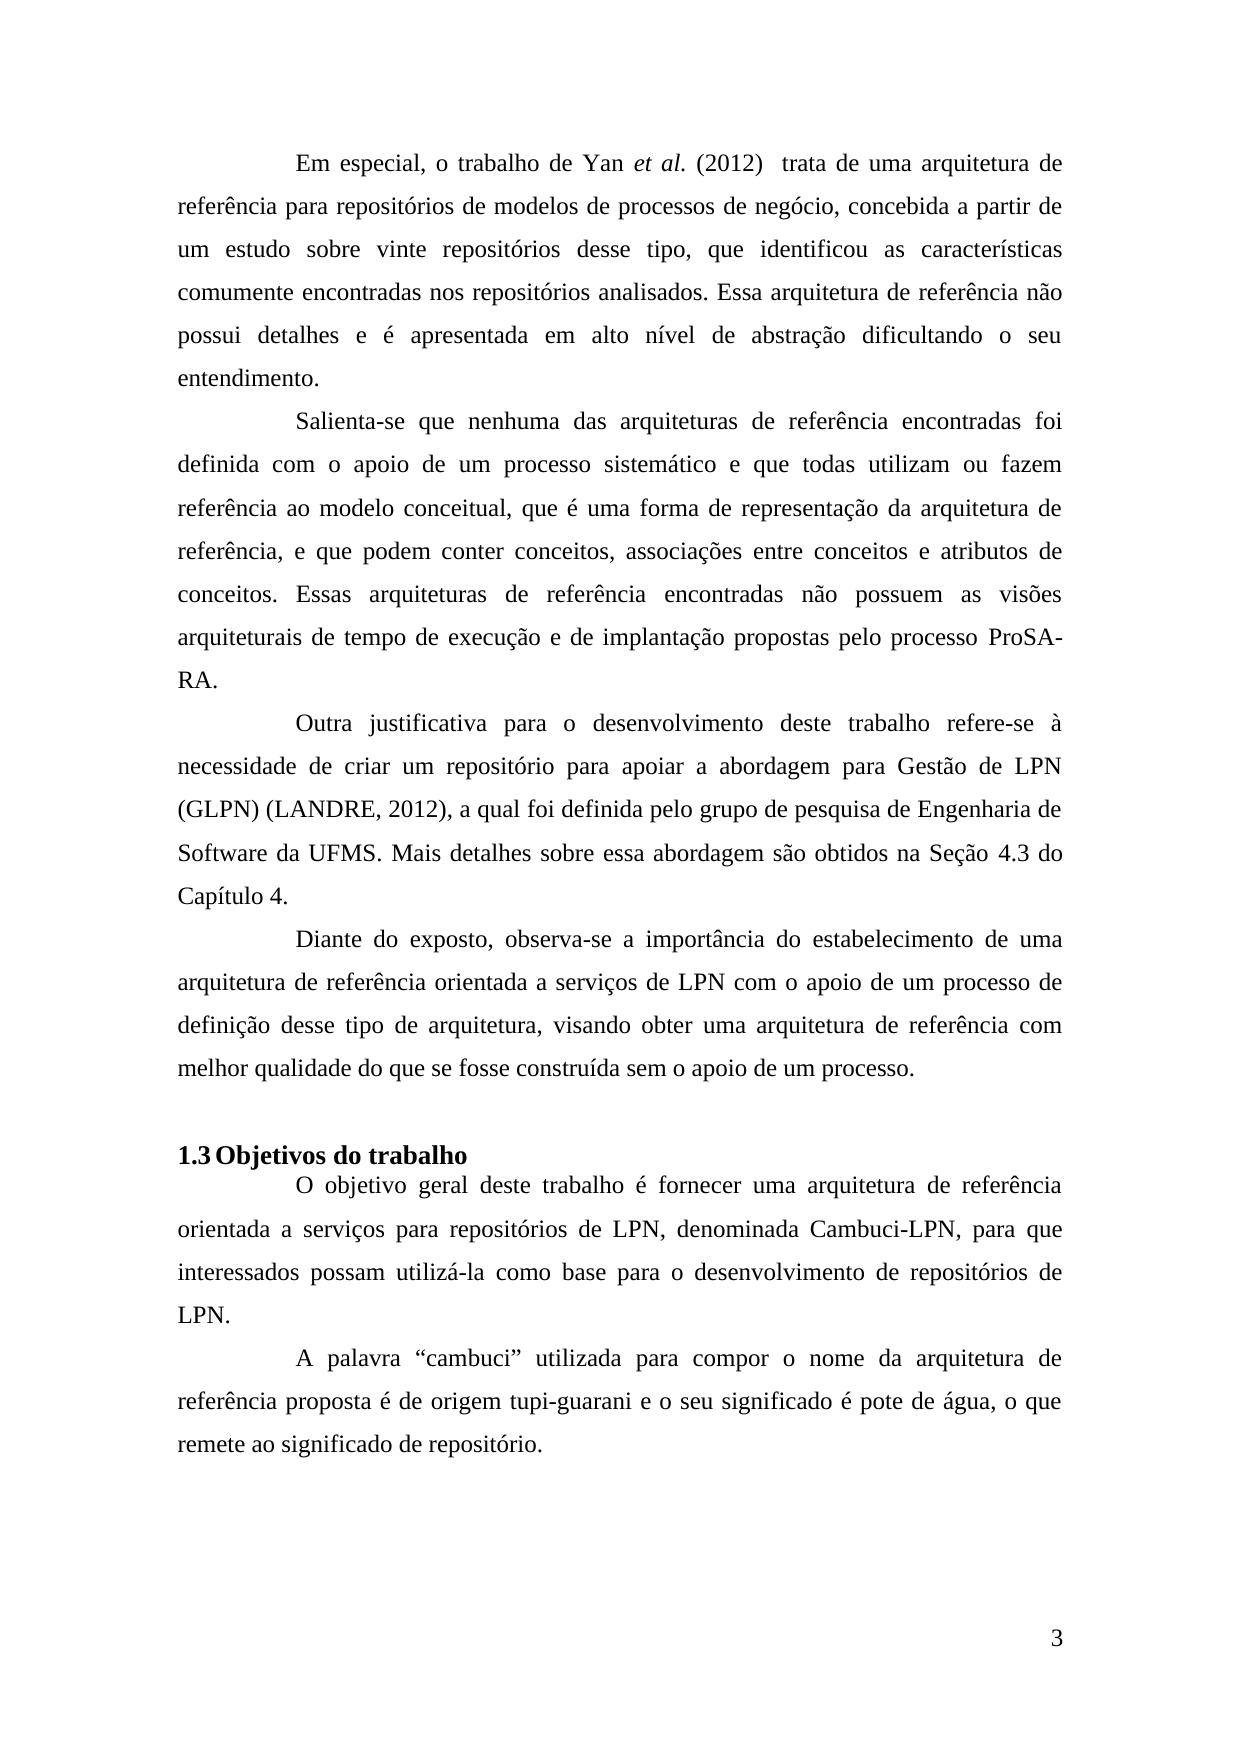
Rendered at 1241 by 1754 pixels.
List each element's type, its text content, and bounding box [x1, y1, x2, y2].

text Em especial, o trabalho de Yan et al. (2012) trata de uma arquitetura de referência para repositórios de modelos de processos de negócio, concebida a partir de um estudo sobre vinte repositórios desse tipo, que identificou as características comumente encontradas nos repositórios analisados. Essa arquitetura de referência não possui detalhes e é apresentada em alto nível de abstração dificultando o seu entendimento. [177, 148, 1063, 392]
text Outra justificativa para o desenvolvimento deste trabalho refere-se à necessidade de criar um repositório para apoiar a abordagem para Gestão de LPN (GLPN) (LANDRE, 2012), a qual foi definida pelo grupo de pesquisa de Engenharia de Software da UFMS. Mais detalhes sobre essa abordagem são obtidos na Seção 4.3 do Capítulo 4. [177, 708, 1063, 909]
subtitle Objetivos do trabalho [177, 1139, 1063, 1171]
text O objetivo geral deste trabalho é fornecer uma arquitetura de referência orientada a serviços para repositórios de LPN, denominada Cambuci-LPN, para que interessados possam utilizá-la como base para o desenvolvimento de repositórios de LPN. [177, 1171, 1063, 1329]
text Salienta-se que nenhuma das arquiteturas de referência encontradas foi definida com o apoio de um processo sistemático e que todas utilizam ou fazem referência ao modelo conceitual, que é uma forma de representação da arquitetura de referência, e que podem conter conceitos, associações entre conceitos e atributos de conceitos. Essas arquiteturas de referência encontradas não possuem as visões arquiteturais de tempo de execução e de implantação propostas pelo processo ProSA-RA. [177, 406, 1063, 694]
text Diante do exposto, observa-se a importância do estabelecimento de uma arquitetura de referência orientada a serviços de LPN com o apoio de um processo de definição desse tipo de arquitetura, visando obter uma arquitetura de referência com melhor qualidade do que se fosse construída sem o apoio de um processo. [177, 924, 1063, 1082]
text A palavra “cambuci” utilizada para compor o nome da arquitetura de referência proposta é de origem tupi-guarani e o seu significado é pote de água, o que remete ao significado de repositório. [177, 1343, 1063, 1458]
